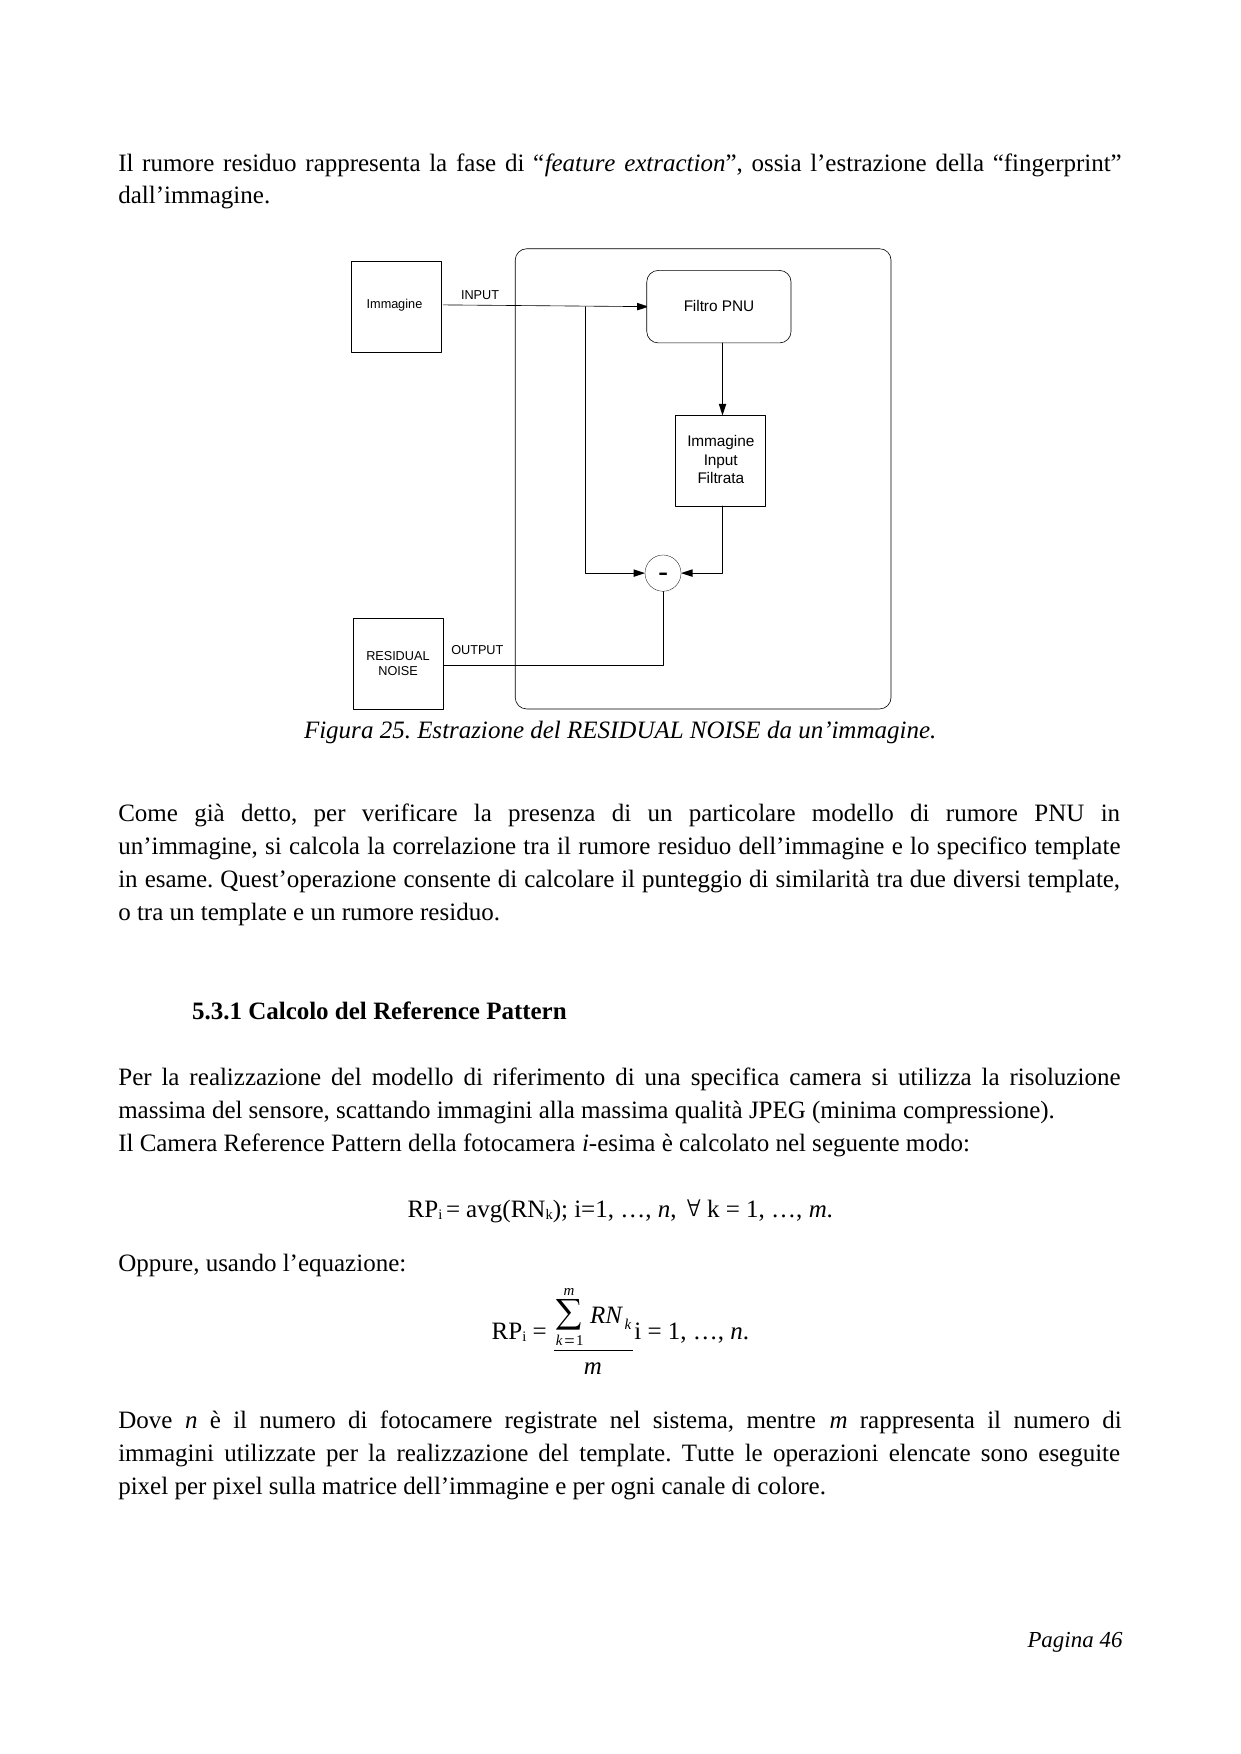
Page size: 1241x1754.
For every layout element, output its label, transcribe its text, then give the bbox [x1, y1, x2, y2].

text RPi = i = 1, …, n. [118, 1281, 1122, 1380]
text Come già detto, per verificare la presenza di un particolare modello di rumore PNU in un’immagine, si calcola la correlazione tra il rumore residuo dell’immagine e lo specifico template in esame. Quest’operazione consente di calcolare il punteggio di similarità tra due diversi template, o tra un template e un rumore residuo. [118, 798, 1122, 926]
text Figura 25. Estrazione del RESIDUAL NOISE da un’immagine. [118, 715, 1122, 744]
text Dove n è il numero di fotocamere registrate nel sistema, mentre m rappresenta il numero di immagini utilizzate per la realizzazione del template. Tutte le operazioni elencate sono eseguite pixel per pixel sulla matrice dell’immagine e per ogni canale di colore. [118, 1405, 1122, 1499]
text Il Camera Reference Pattern della fotocamera i-esima è calcolato nel seguente modo: [118, 1128, 1122, 1157]
text Il rumore residuo rappresenta la fase di “feature extraction”, ossia l’estrazione della “fingerprint” dall’immagine. [118, 148, 1122, 209]
text Per la realizzazione del modello di riferimento di una specifica camera si utilizza la risoluzione massima del sensore, scattando immagini alla massima qualità JPEG (minima compressione). [118, 1062, 1122, 1124]
text Oppure, usando l’equazione: [118, 1248, 1122, 1277]
text 5.3.1 Calcolo del Reference Pattern [192, 996, 1122, 1025]
text RPi = avg(RNk); i=1, …, n, k = 1, …, m. [118, 1194, 1122, 1223]
